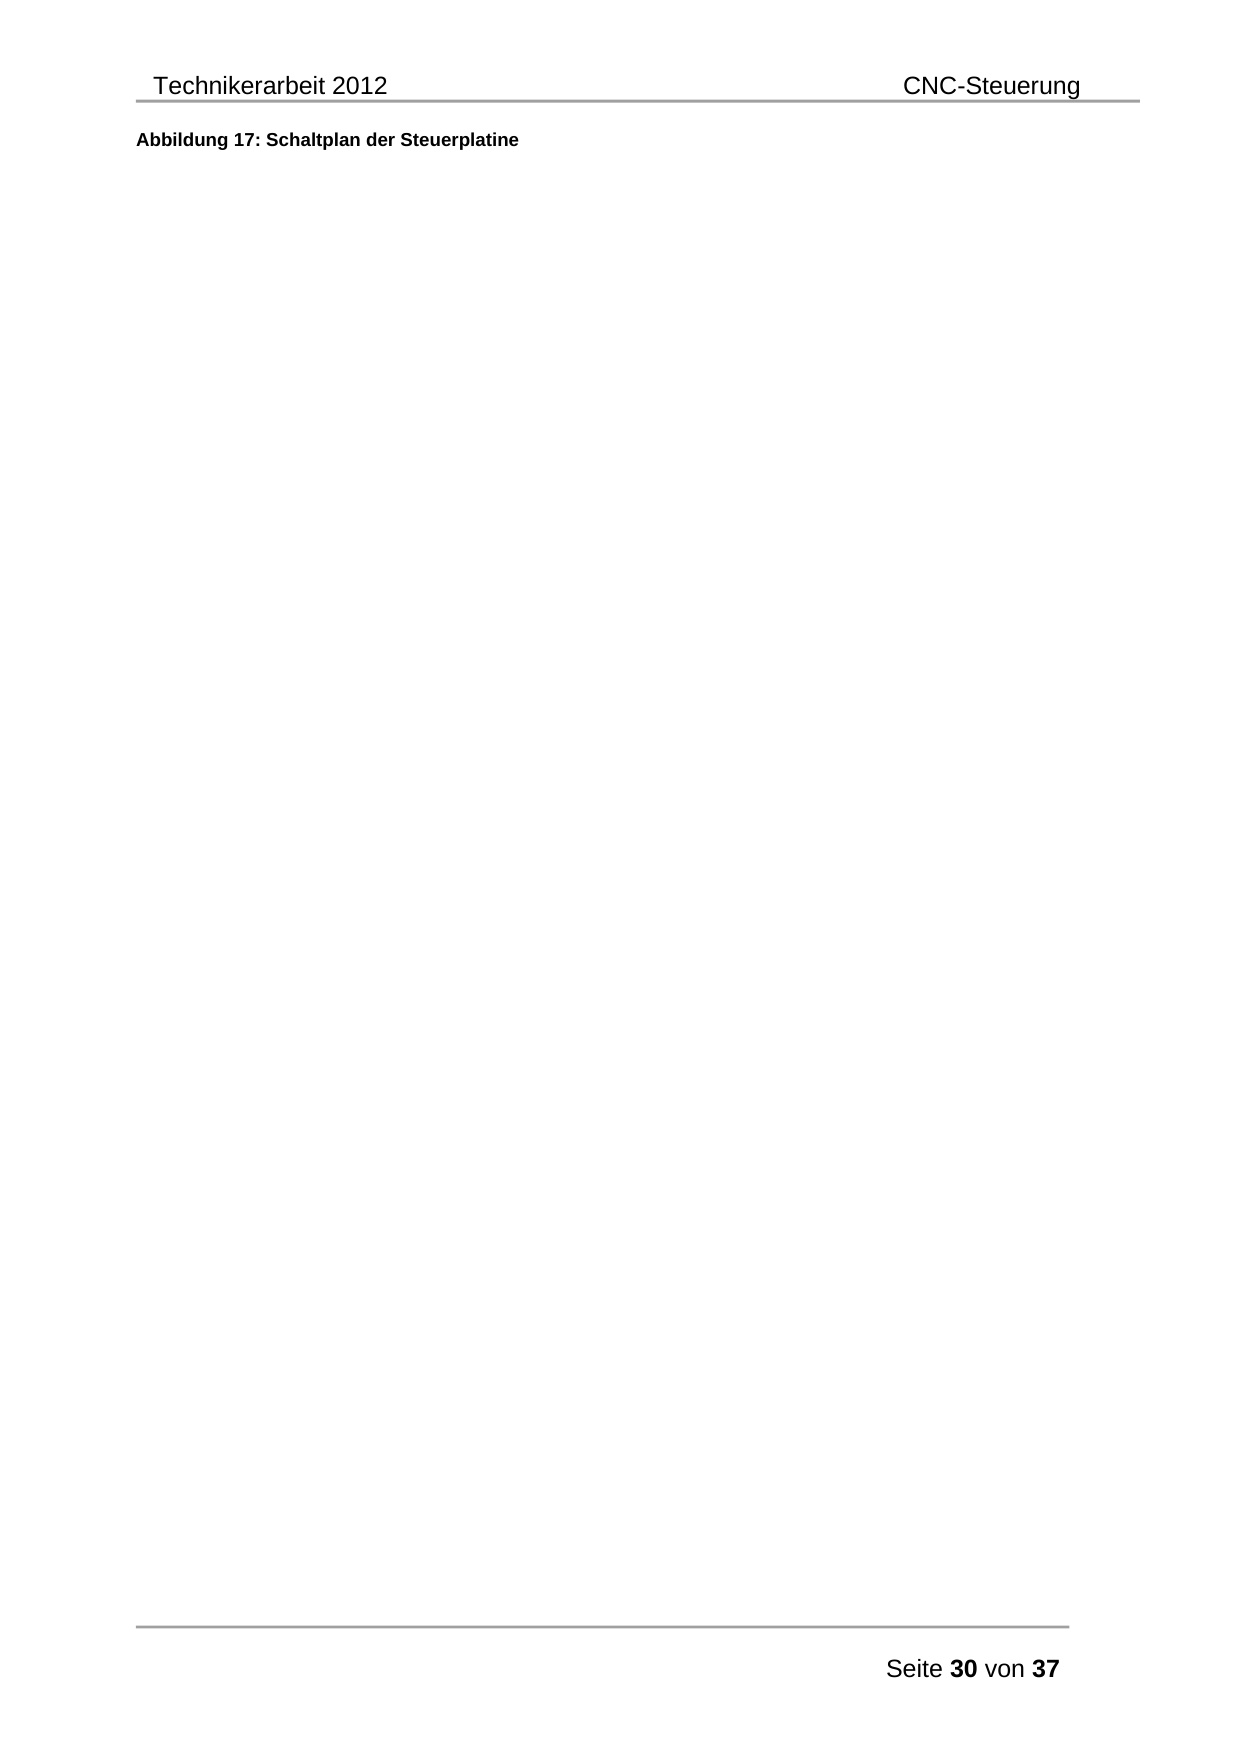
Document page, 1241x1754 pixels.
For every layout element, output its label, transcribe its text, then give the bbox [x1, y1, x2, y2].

text Abbildung 17: Schaltplan der Steuerplatine [136, 128, 1140, 150]
